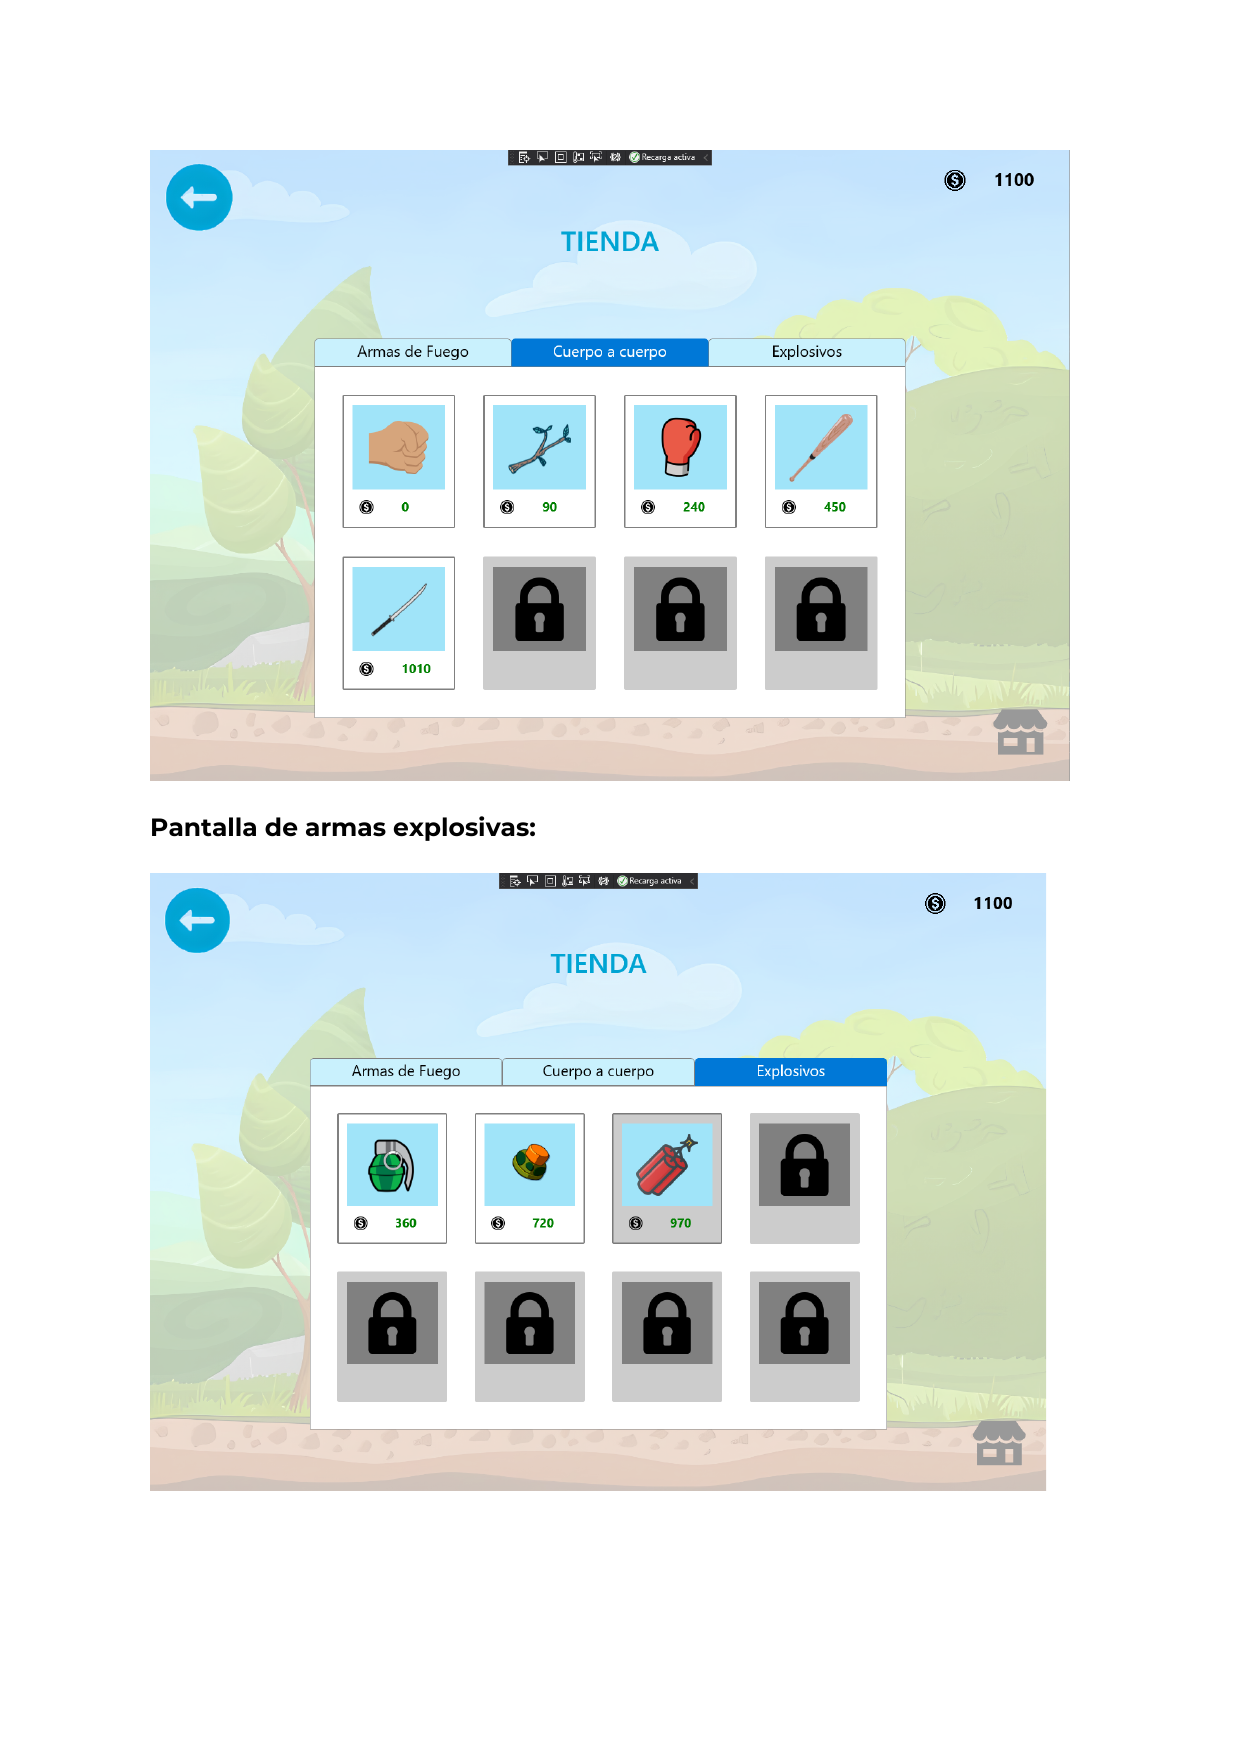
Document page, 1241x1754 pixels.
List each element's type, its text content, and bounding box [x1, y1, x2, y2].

text Pantalla de armas explosivas: [150, 812, 1090, 842]
picture [150, 873, 1047, 1491]
picture [150, 150, 1070, 781]
